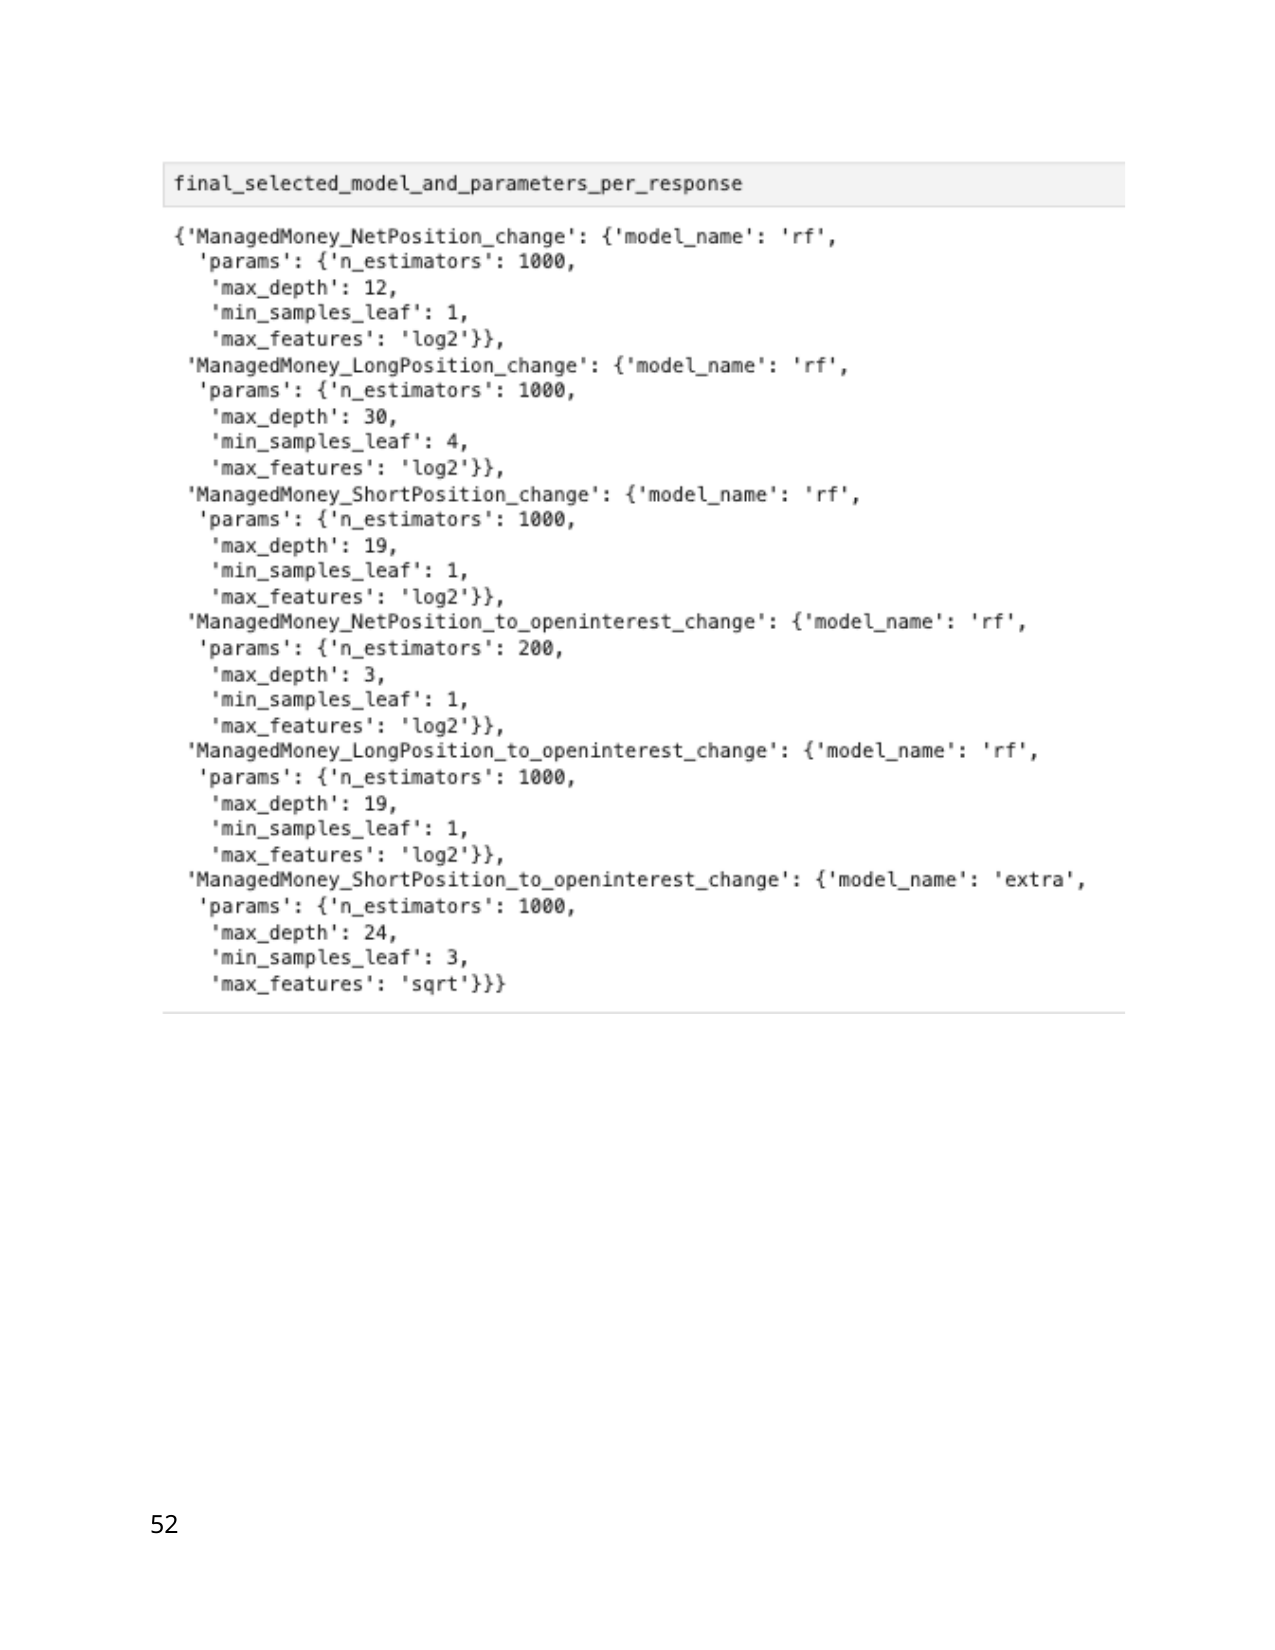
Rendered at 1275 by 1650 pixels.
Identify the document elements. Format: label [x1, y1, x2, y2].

picture [150, 150, 1125, 1014]
